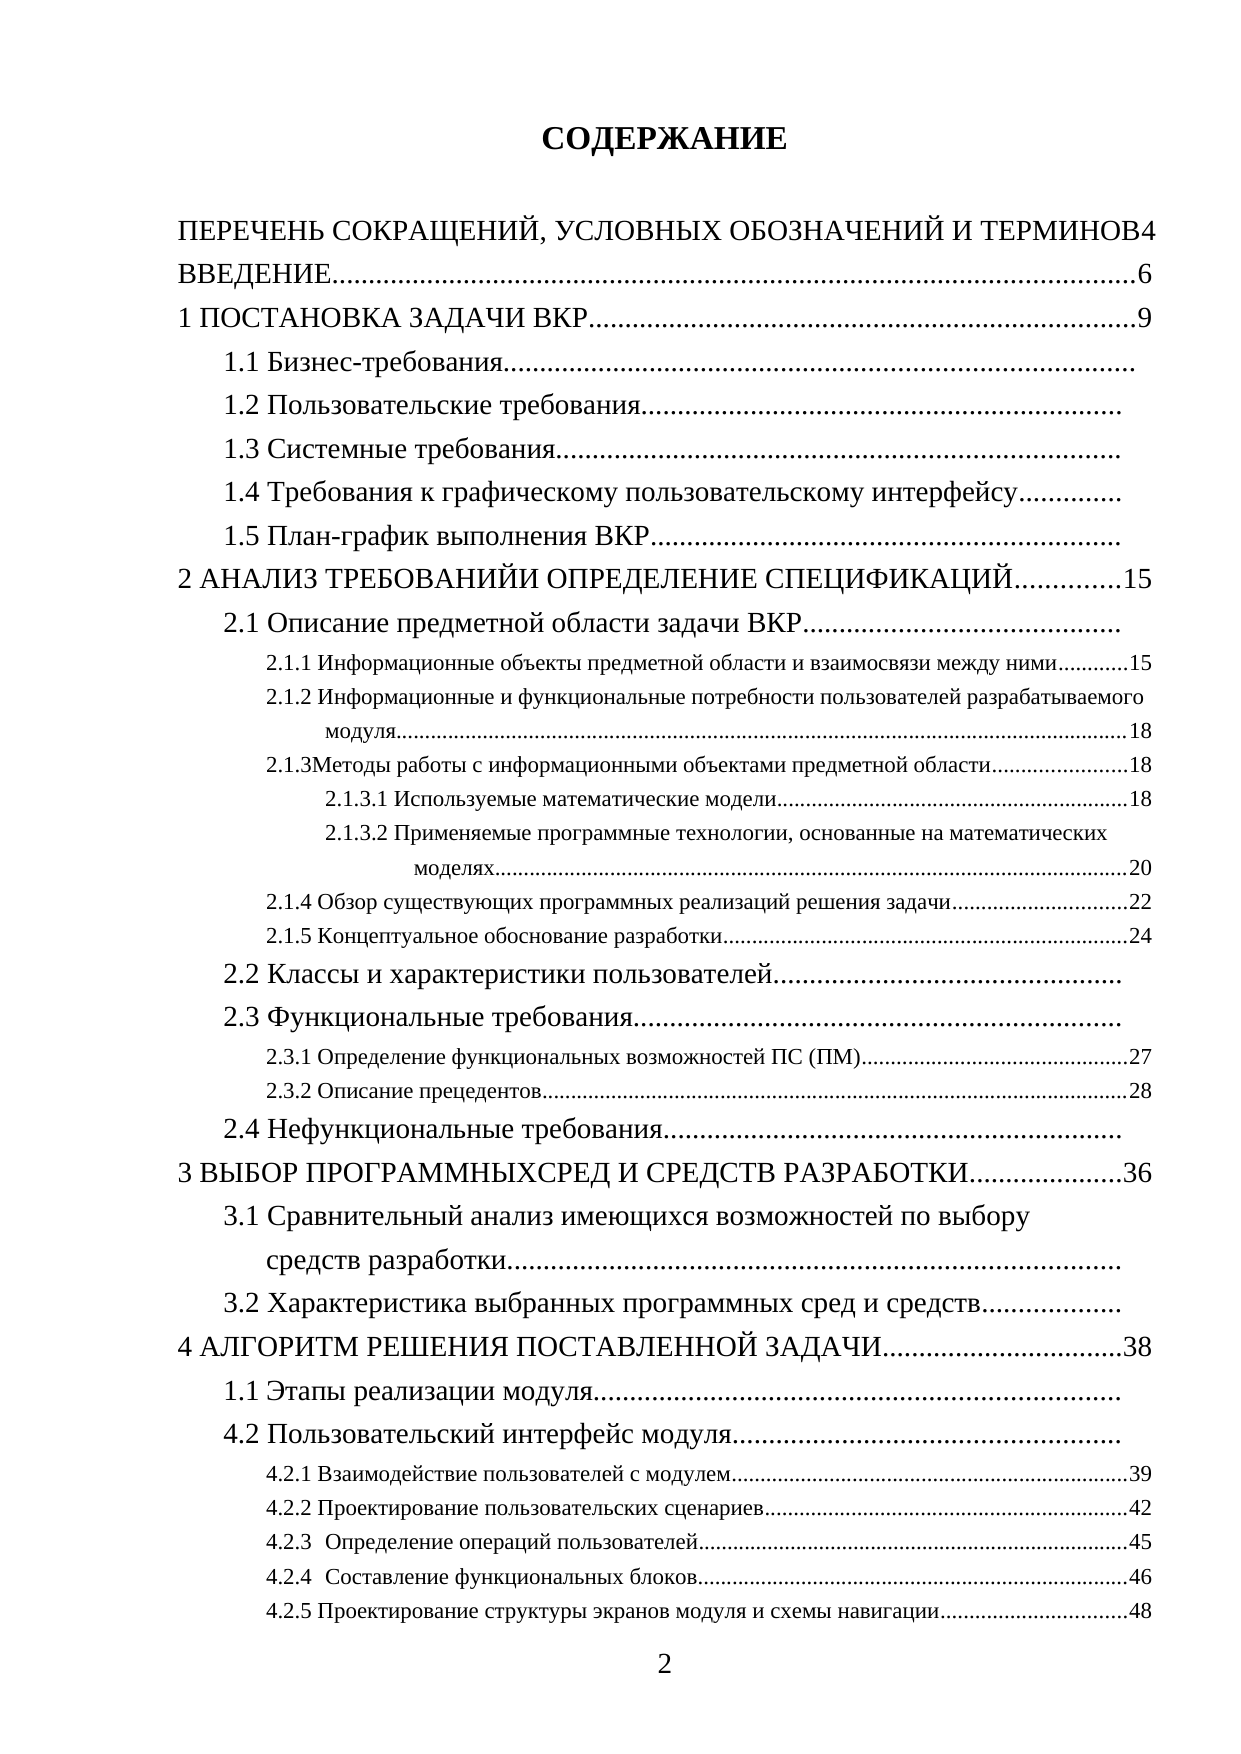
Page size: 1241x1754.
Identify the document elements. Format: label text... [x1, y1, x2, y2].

text 1.3 Системные требования 11 [223, 431, 1093, 464]
text 2.1.1 Информационные объекты предметной области и взаимосвязи между ними 15 [266, 648, 1152, 675]
text 4.2.4 Составление функциональных блоков 46 [266, 1563, 1152, 1589]
text 4.2.1 Взаимодействие пользователей с модулем 39 [266, 1460, 1152, 1486]
text 2 АНАЛИЗ ТРЕБОВАНИЙИ ОПРЕДЕЛЕНИЕ СПЕЦИФИКАЦИЙ 15 [177, 561, 1181, 595]
text 1.4 Требования к графическому пользовательскому интерфейсу 12 [223, 474, 1093, 508]
text 1.1 Этапы реализации модуля 38 [223, 1373, 1093, 1406]
text 2.4 Нефункциональные требования 35 [223, 1111, 1093, 1145]
text 2.1.3.2 Применяемые программные технологии, основанные на математических моделях 20 [325, 819, 1152, 880]
text 2.1.2 Информационные и функциональные потребности пользователей разрабатываемого модуля 18 [266, 683, 1152, 743]
text 4.2.3 Определение операций пользователей 45 [266, 1528, 1152, 1554]
text 2.3 Функциональные требования 27 [223, 999, 1093, 1033]
text 3 ВЫБОР ПРОГРАММНЫХСРЕД И СРЕДСТВ РАЗРАБОТКИ 36 [177, 1155, 1181, 1188]
text 2.1.3Методы работы с информационными объектами предметной области 18 [266, 751, 1152, 777]
text 1.5 План-график выполнения ВКР 13 [223, 518, 1093, 551]
text 2.1.3.1 Используемые математические модели 18 [325, 785, 1152, 812]
text 4.2.2 Проектирование пользовательских сценариев 42 [266, 1494, 1152, 1520]
text 1 ПОСТАНОВКА ЗАДАЧИ ВКР 9 [177, 300, 1181, 334]
text 4.2.5 Проектирование структуры экранов модуля и схемы навигации 48 [266, 1597, 1152, 1624]
text 4 АЛГОРИТМ РЕШЕНИЯ ПОСТАВЛЕННОЙ ЗАДАЧИ 38 [177, 1329, 1181, 1363]
text 3.2 Характеристика выбранных программных сред и средств 37 [223, 1286, 1093, 1319]
text 4.2 Пользовательский интерфейс модуля 39 [223, 1416, 1093, 1450]
text 2.1.4 Обзор существующих программных реализаций решения задачи 22 [266, 888, 1152, 914]
text 2.3.1 Определение функциональных возможностей ПС (ПМ) 27 [266, 1043, 1152, 1069]
text 3.1 Сравнительный анализ имеющихся возможностей по выбору средств разработки 36 [223, 1198, 1093, 1276]
text 1.2 Пользовательские требования 10 [223, 387, 1093, 421]
text 2.2 Классы и характеристики пользователей 25 [223, 956, 1093, 989]
text ВВЕДЕНИЕ 6 [177, 257, 1181, 290]
text 2.3.2 Описание прецедентов 28 [266, 1077, 1152, 1104]
text 2.1.5 Концептуальное обоснование разработки 24 [266, 922, 1152, 948]
text СОДЕРЖАНИЕ [177, 118, 1152, 156]
text 2.1 Описание предметной области задачи ВКР 15 [223, 605, 1093, 638]
text 1.1 Бизнес-требования 9 [223, 344, 1093, 377]
text ПЕРЕЧЕНЬ СОКРАЩЕНИЙ, УСЛОВНЫХ ОБОЗНАЧЕНИЙ И ТЕРМИНОВ 4 [177, 213, 1181, 247]
